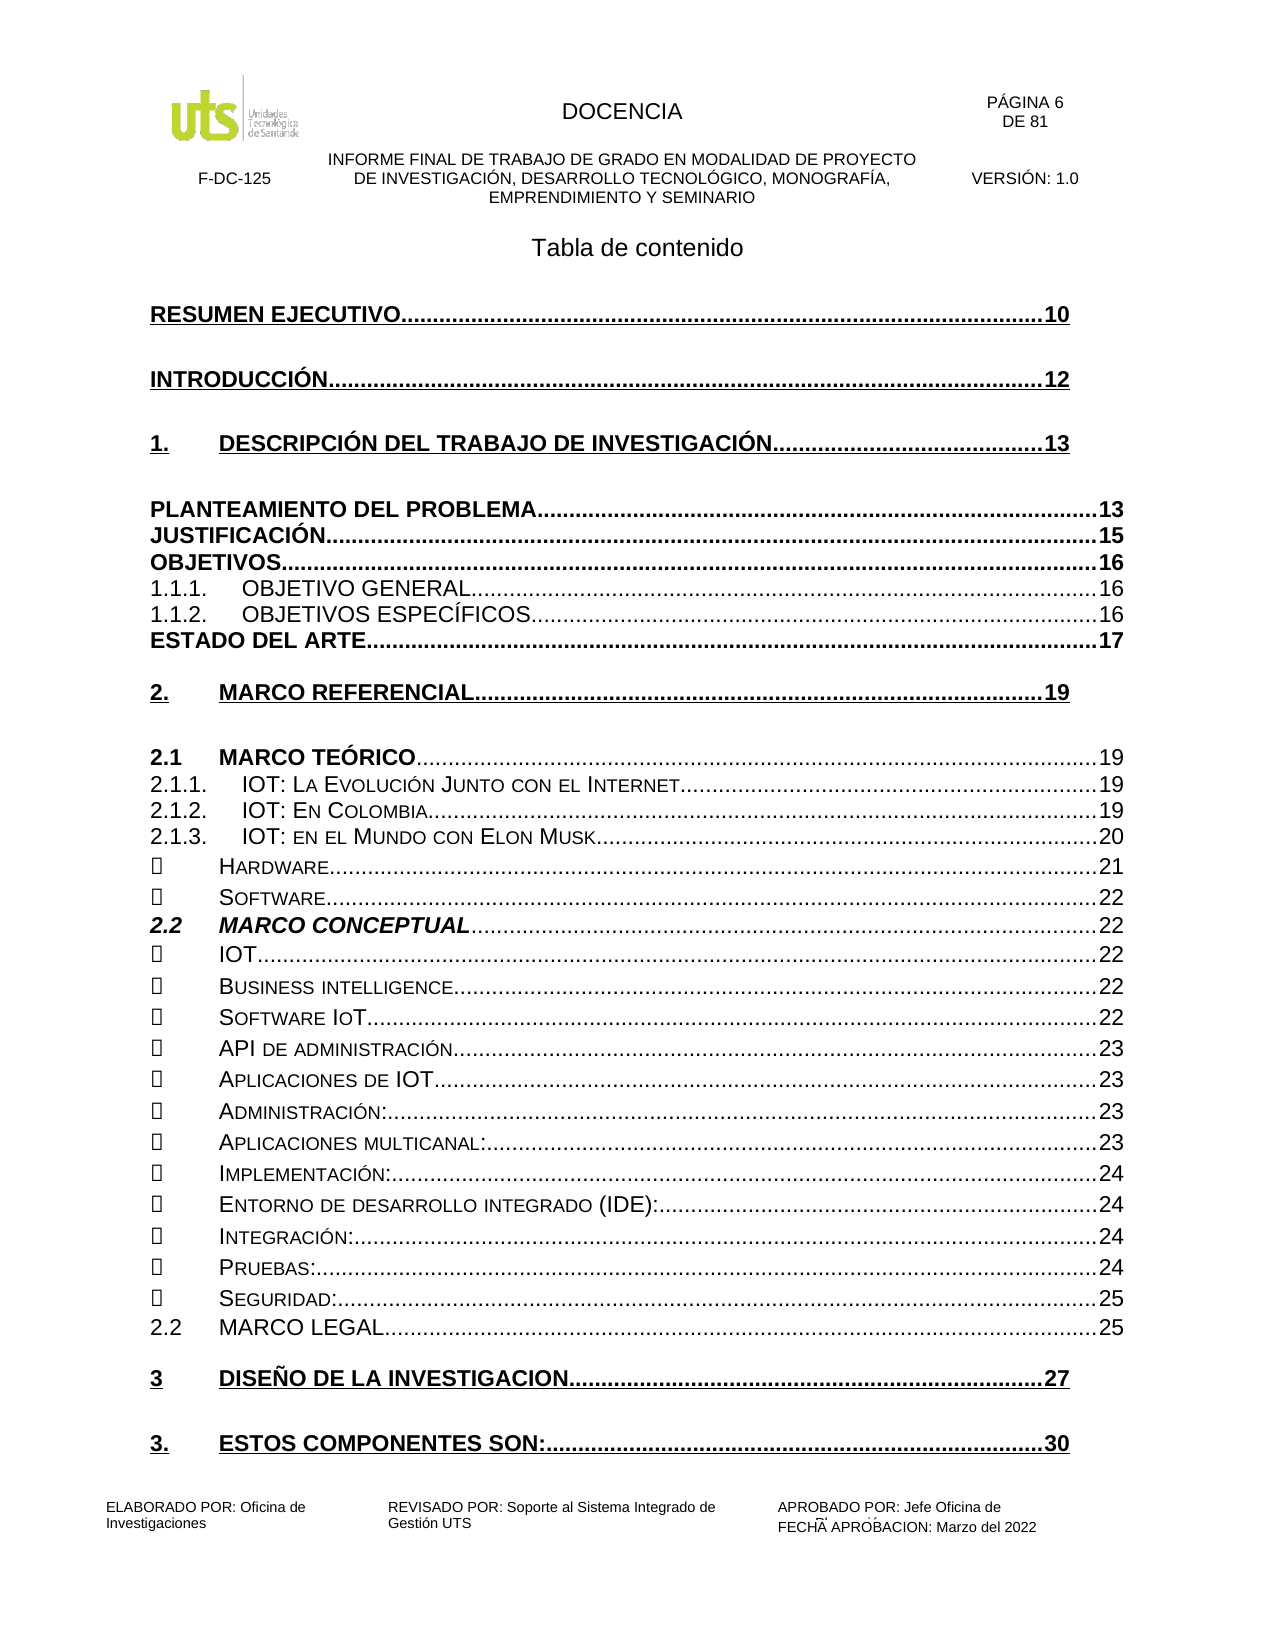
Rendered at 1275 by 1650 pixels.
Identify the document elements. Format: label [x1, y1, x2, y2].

picture [170, 75, 299, 149]
